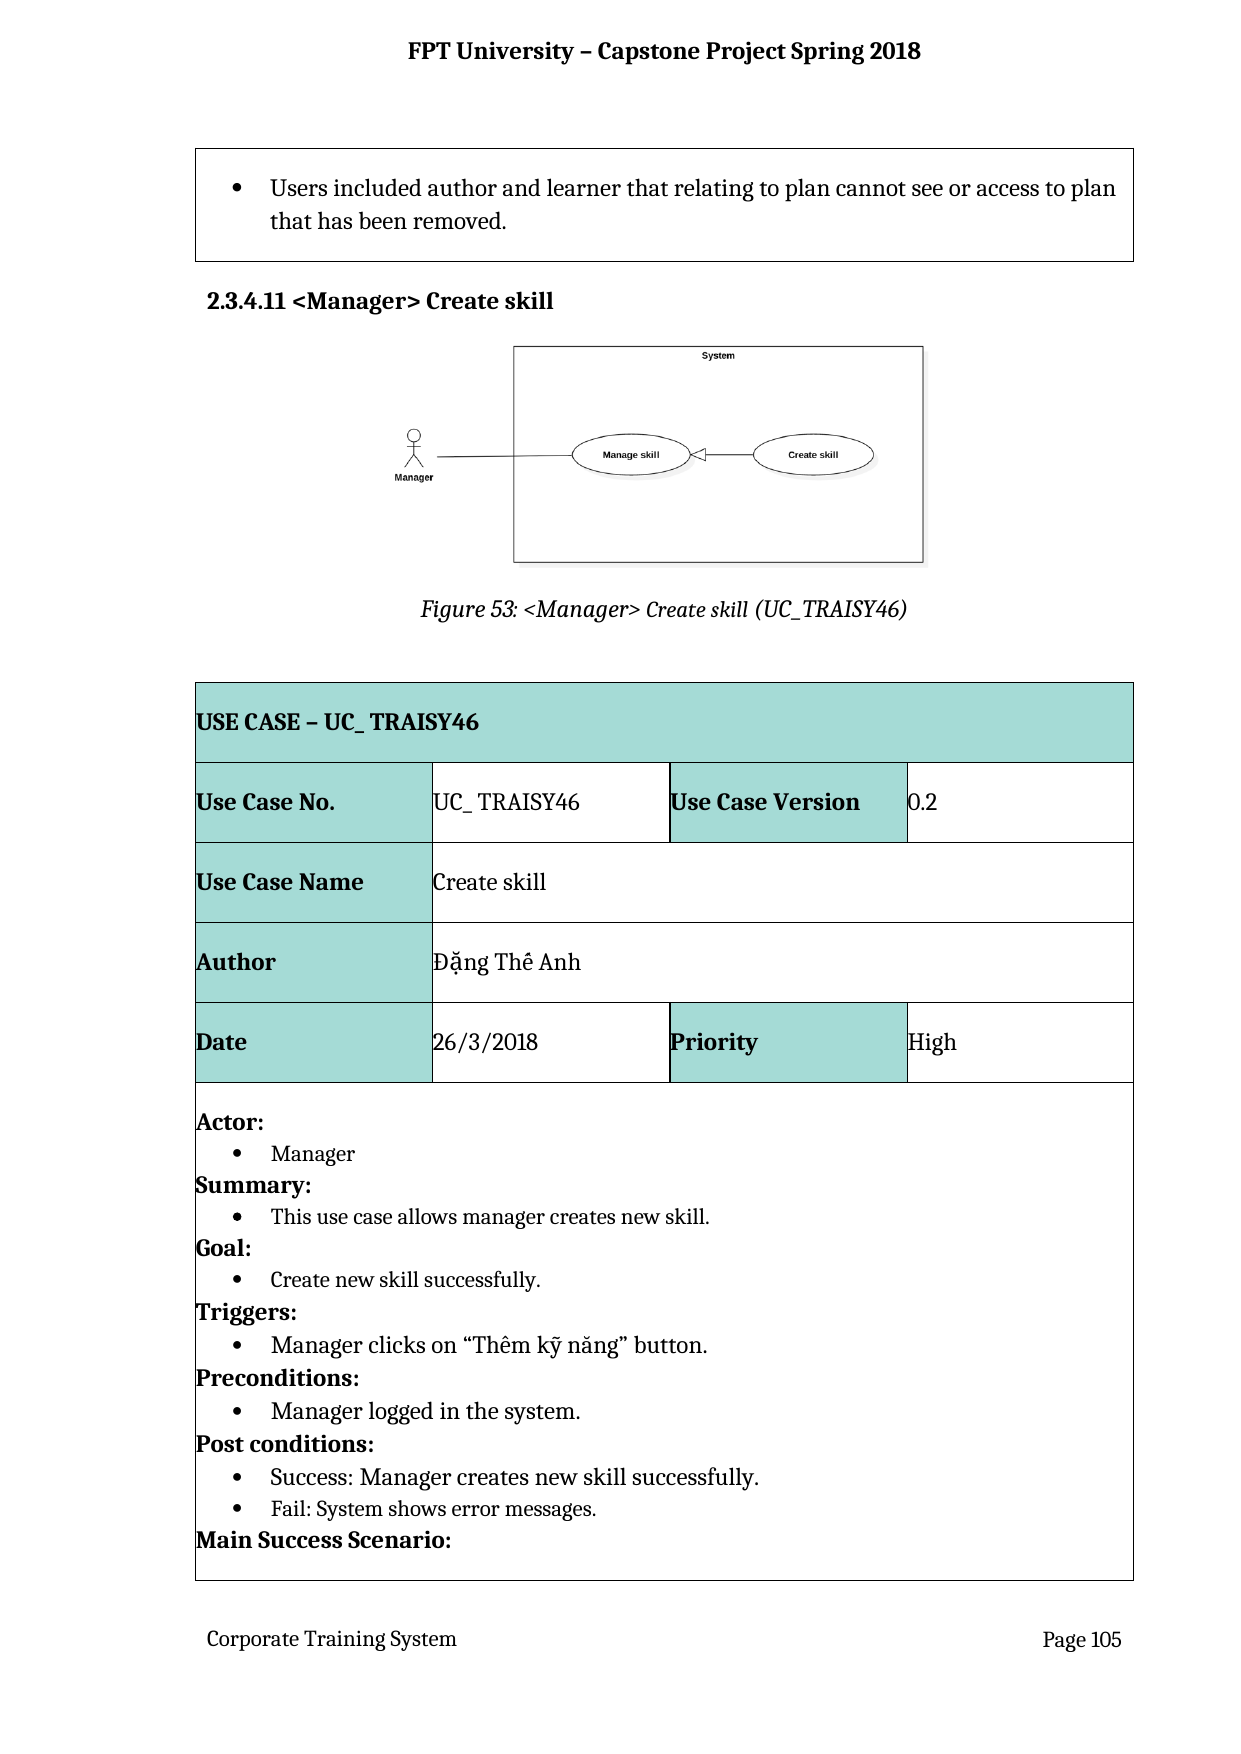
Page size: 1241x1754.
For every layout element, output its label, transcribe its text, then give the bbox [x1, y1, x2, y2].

table_cell Use Case Name [196, 843, 432, 922]
table_header USE CASE – UC_ TRAISY46 [196, 683, 1133, 762]
table_cell 26/3/2018 [433, 1003, 669, 1082]
table_cell Priority [671, 1003, 907, 1082]
table_cell Create skill [433, 843, 1133, 922]
table_cell Use Case No. [196, 763, 432, 842]
text Figure 53: <Manager> Create skill (UC_TRAISY46) [207, 595, 1122, 624]
table_cell High [908, 1003, 1133, 1082]
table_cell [196, 1083, 1133, 1580]
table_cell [196, 149, 1133, 261]
picture [374, 319, 955, 592]
table_cell Use Case Version [671, 763, 907, 842]
table_cell Author [196, 923, 432, 1002]
text 2.3.4.11 <Manager> Create skill [207, 287, 1122, 315]
table_cell Đặng Thế Anh [433, 923, 1133, 1002]
table_cell 0.2 [908, 763, 1133, 842]
table_cell Date [196, 1003, 432, 1082]
table_cell UC_ TRAISY46 [433, 763, 669, 842]
